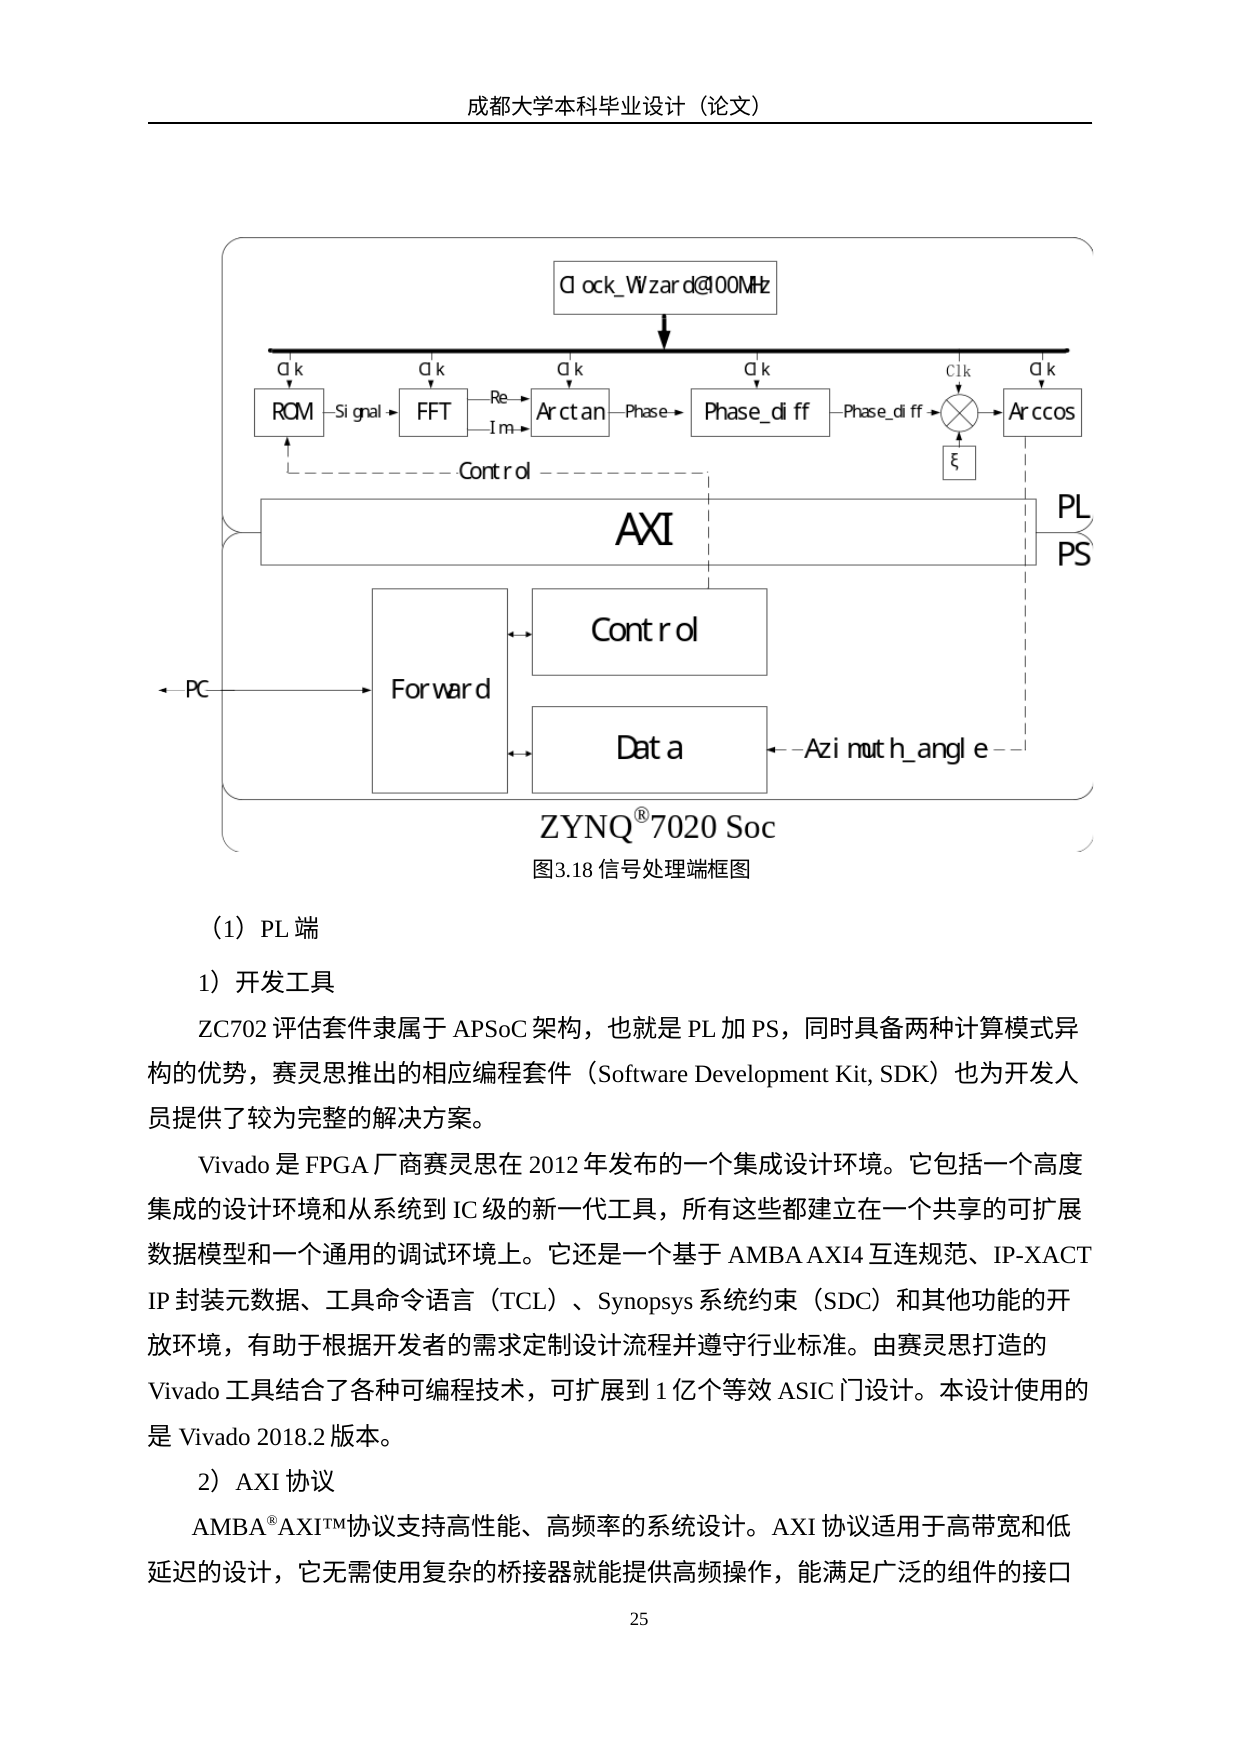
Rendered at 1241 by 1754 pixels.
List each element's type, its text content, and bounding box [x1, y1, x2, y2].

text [148, 1507, 1092, 1588]
text Vivado是FPGA厂商赛灵思在2012年发布的一个集成设计环境。它包括一个高度集成的设计环境和从系统到IC级的新一代工具，所有这些都建立在一个共享的可扩展数据模型和一个通用的调试环境上。它还是一个基于AMBA AXI4互连规范、IP-XACT IP封装元数据、工具命令语言（TCL）、Synopsys系统约束（SDC）和其他功能的开放环境，有助于根据开发者的需求定制设计流程并遵守行业标准。由赛灵思打造的Vivado工具结合了各种可编程技术，可扩展到1亿个等效ASIC门设计。本设计使用的是 Vivado 2018.2版本。 [148, 1144, 1092, 1452]
text ZC702评估套件隶属于APSoC架构，也就是PL加PS，同时具备两种计算模式异构的优势，赛灵思推出的相应编程套件（Software Development Kit, SDK）也为开发人员提供了较为完整的解决方案。 [148, 1008, 1092, 1135]
subtitle PL端 [148, 908, 1092, 945]
list AXI协议 [148, 1461, 1092, 1498]
list 开发工具 [148, 963, 1092, 999]
